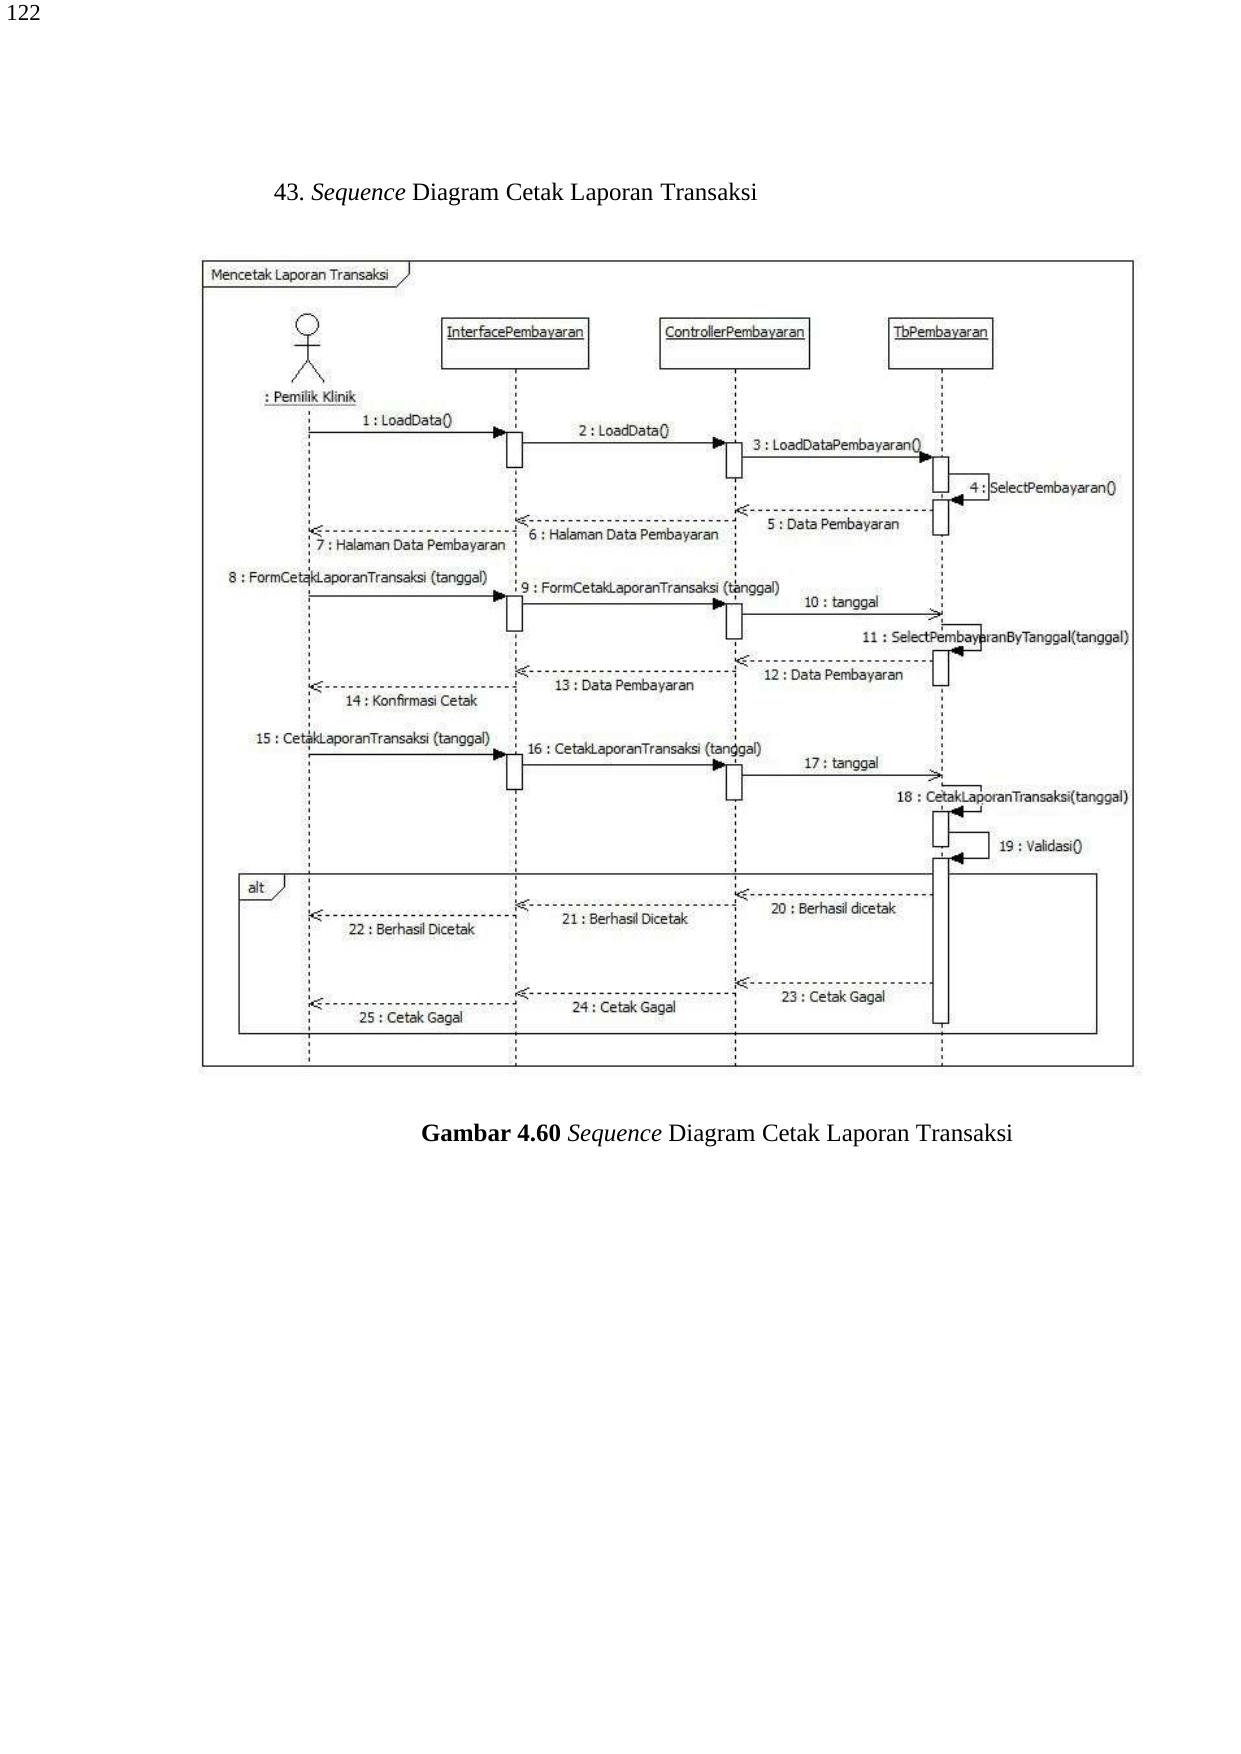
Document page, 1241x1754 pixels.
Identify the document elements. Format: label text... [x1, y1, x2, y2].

list Sequence Diagram Cetak Laporan Transaksi [274, 177, 1209, 205]
text Gambar 4.60 Sequence Diagram Cetak Laporan Transaksi [421, 1118, 1209, 1146]
picture [197, 254, 1143, 1076]
